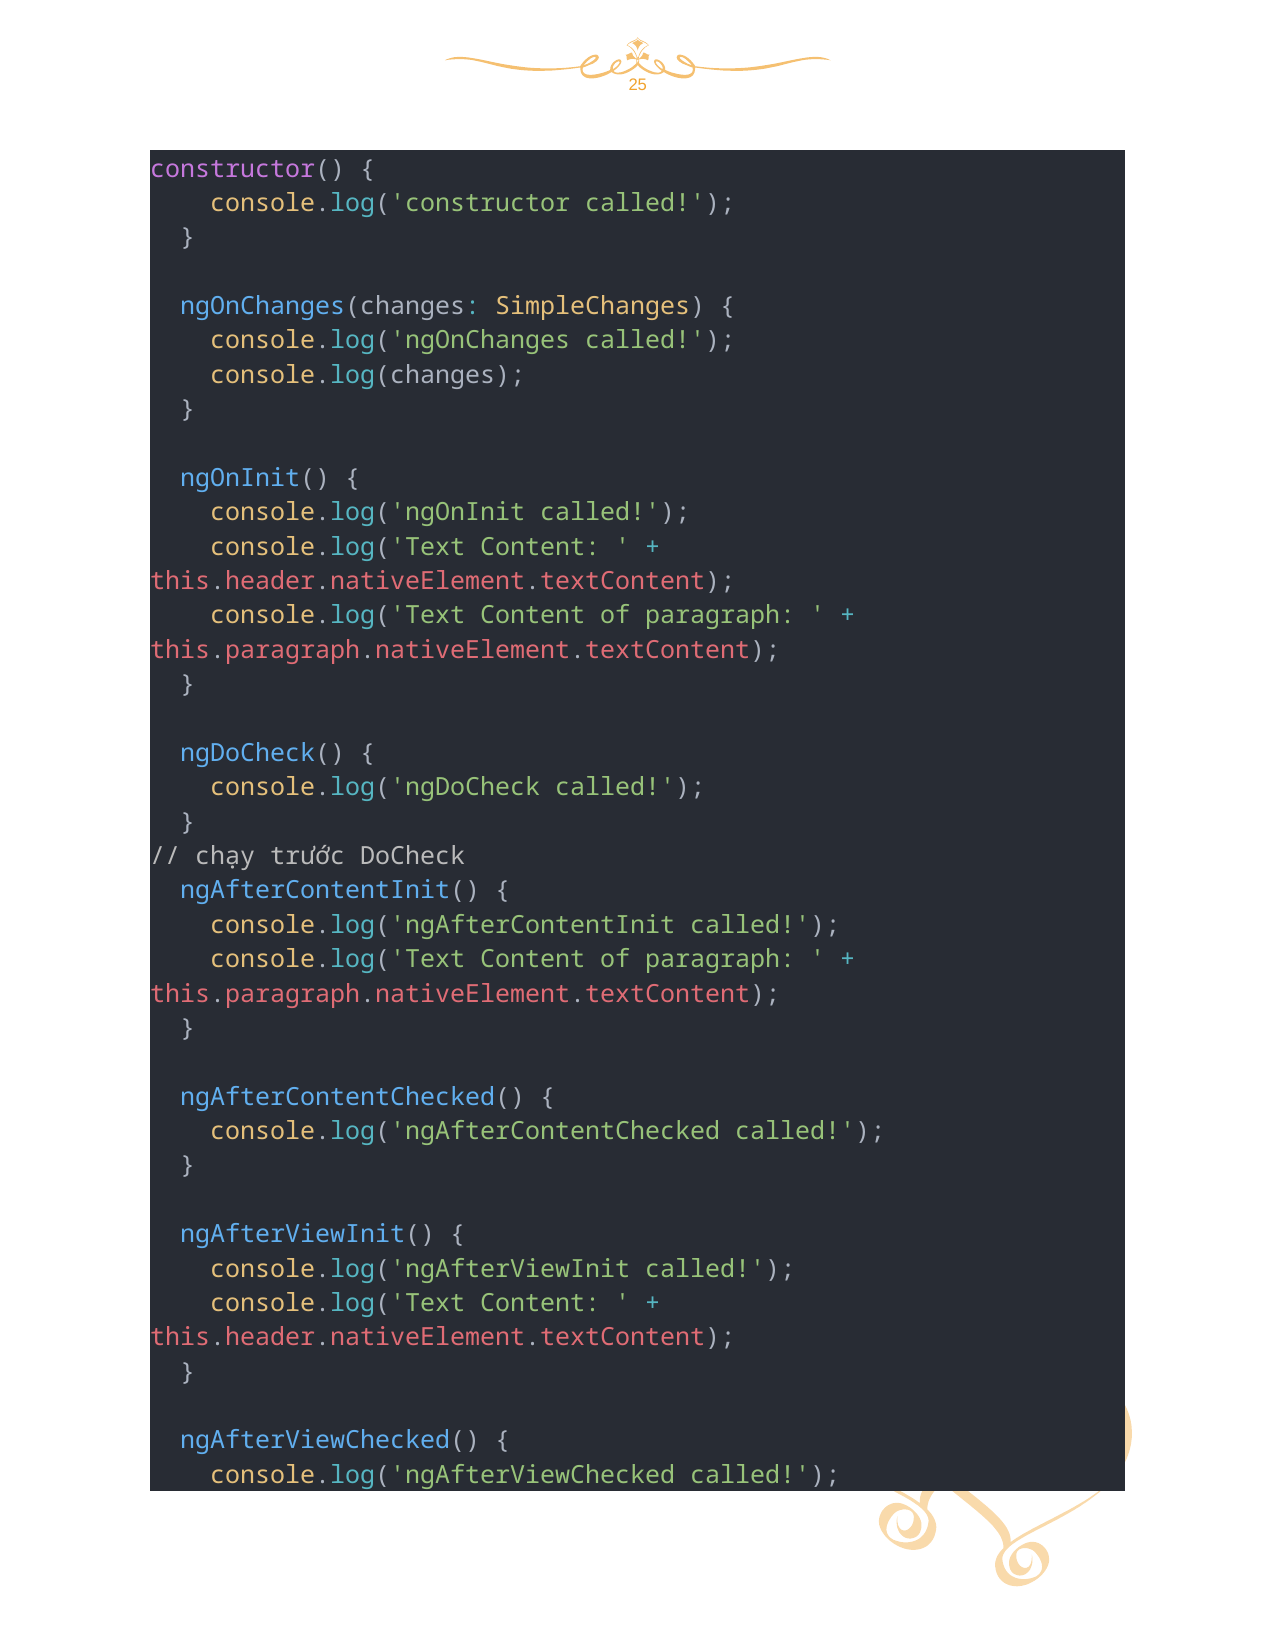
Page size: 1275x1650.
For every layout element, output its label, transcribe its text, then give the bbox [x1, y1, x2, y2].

text ngOnChanges(changes: SimpleChanges) { [150, 287, 1125, 322]
text ngAfterViewInit() { [150, 1216, 1125, 1250]
text } [150, 666, 1125, 700]
text } [150, 391, 1125, 425]
text console.log('Text Content of paragraph: ' + this.paragraph.nativeElement.textContent); [150, 597, 1125, 666]
text console.log('ngAfterContentChecked called!'); [150, 1112, 1125, 1147]
text console.log('Text Content of paragraph: ' + this.paragraph.nativeElement.textContent); [150, 941, 1125, 1009]
text ngAfterContentChecked() { [150, 1078, 1125, 1112]
text console.log('ngAfterViewInit called!'); [150, 1250, 1125, 1284]
text console.log('ngDoCheck called!'); [150, 769, 1125, 803]
text console.log('ngOnInit called!'); [150, 494, 1125, 528]
text } [150, 1353, 1125, 1387]
text ngDoCheck() { [150, 734, 1125, 769]
text console.log('constructor called!'); [150, 184, 1125, 219]
text console.log('Text Content: ' + this.header.nativeElement.textContent); [150, 1284, 1125, 1353]
text console.log(changes); [150, 356, 1125, 391]
text ngAfterViewChecked() { [150, 1422, 1125, 1456]
text console.log('ngAfterViewChecked called!'); [150, 1456, 1125, 1491]
text } [150, 219, 1125, 253]
text console.log('ngAfterContentInit called!'); [150, 906, 1125, 941]
text } [150, 1009, 1125, 1044]
text } [150, 1147, 1125, 1181]
text console.log('Text Content: ' + this.header.nativeElement.textContent); [150, 528, 1125, 597]
text } [150, 803, 1125, 837]
text ngOnInit() { [150, 459, 1125, 494]
text console.log('ngOnChanges called!'); [150, 322, 1125, 356]
text ngAfterContentInit() { [150, 872, 1125, 906]
text constructor() { [150, 150, 1125, 184]
text // chạy trước DoCheck [150, 837, 1125, 872]
